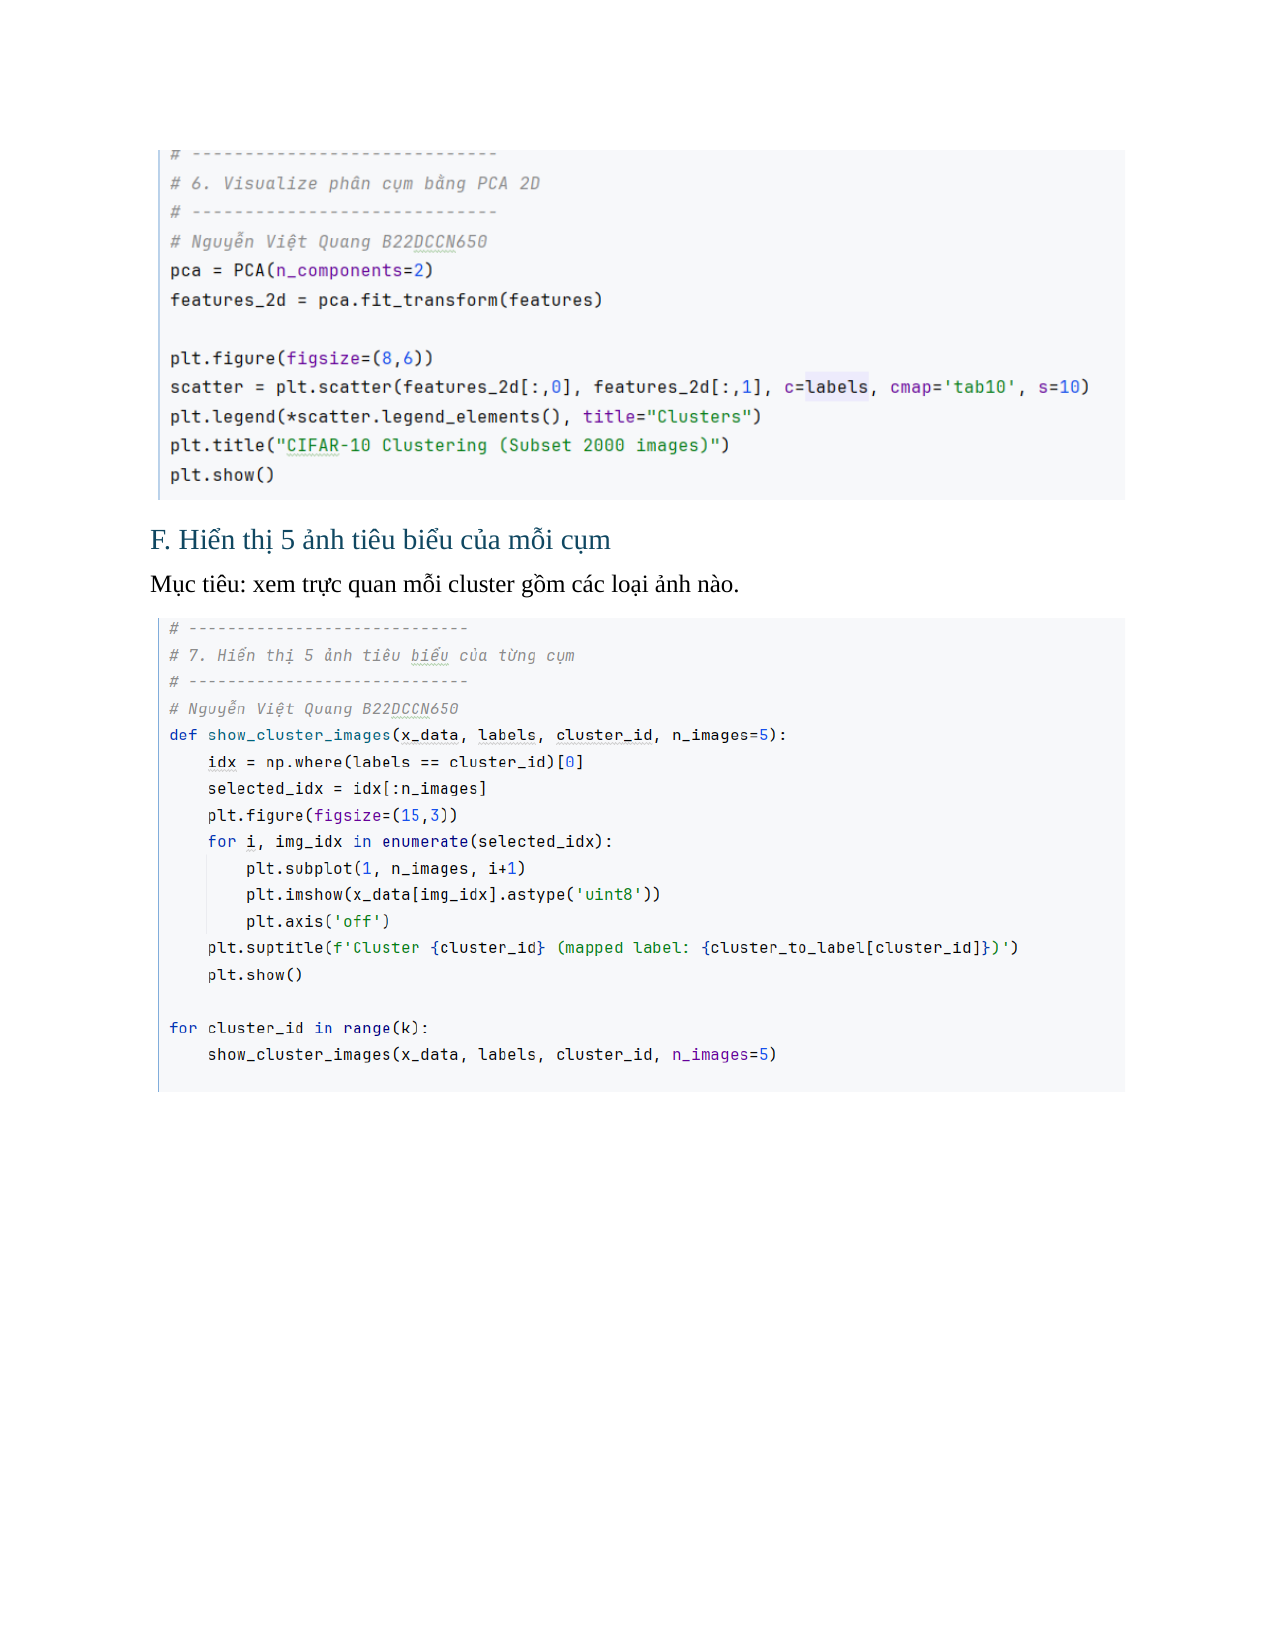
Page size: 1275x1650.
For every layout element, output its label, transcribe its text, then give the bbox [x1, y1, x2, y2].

text Mục tiêu: xem trực quan mỗi cluster gồm các loại ảnh nào. [150, 569, 1125, 597]
picture [150, 150, 1125, 500]
picture [150, 618, 1125, 1092]
subtitle F. Hiển thị 5 ảnh tiêu biểu của mỗi cụm [150, 522, 1125, 555]
